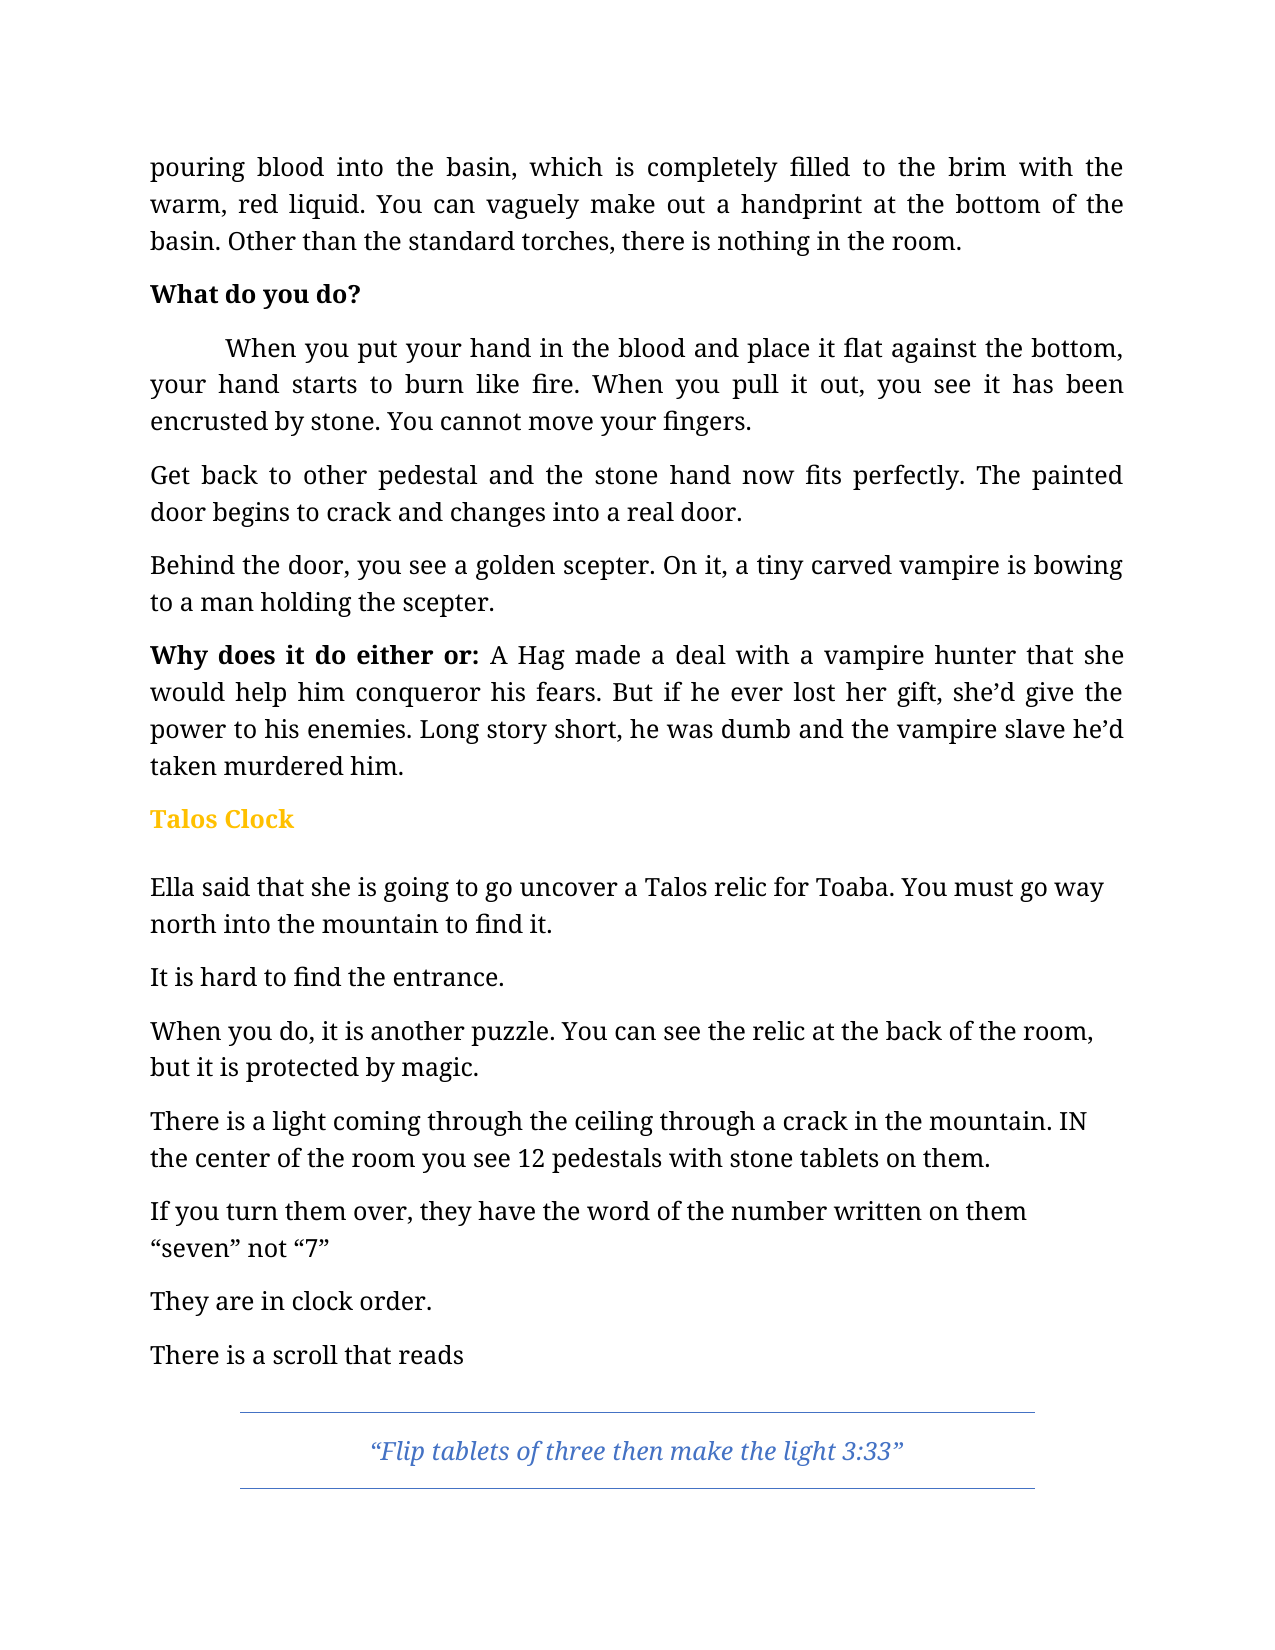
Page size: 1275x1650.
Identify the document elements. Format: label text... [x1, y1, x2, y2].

text Why does it do either or: A Hag made a deal with a vampire hunter that she would help him conqueror his fears. But if he ever lost her gift, she’d give the power to his enemies. Long story short, he was dumb and the vampire slave he’d taken murdered him. [150, 638, 1125, 782]
text Get back to other pedestal and the stone hand now fits perfectly. The painted door begins to crack and changes into a real door. [150, 457, 1125, 528]
text When you do, it is another puzzle. You can see the relic at the back of the room, but it is protected by magic. [150, 1013, 1125, 1084]
text Behind the door, you see a golden scepter. On it, a tiny carved vampire is bowing to a man holding the scepter. [150, 548, 1125, 618]
text “Flip tablets of three then make the light 3:33” [240, 1413, 1035, 1488]
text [150, 150, 1125, 258]
text There is a scroll that reads [150, 1337, 1125, 1371]
subtitle Talos Clock [150, 802, 1125, 836]
text They are in clock order. [150, 1284, 1125, 1318]
text It is hard to find the entrance. [150, 960, 1125, 994]
text If you turn them over, they have the word of the number written on them “seven” not “7” [150, 1194, 1125, 1264]
text When you put your hand in the blood and place it flat against the bottom, your hand starts to burn like fire. When you pull it out, you see it has been encrusted by stone. You cannot move your fingers. [150, 330, 1125, 438]
text Ella said that she is going to go uncover a Talos relic for Toaba. You must go way north into the mountain to find it. [150, 870, 1125, 941]
text There is a light coming through the ceiling through a crack in the mountain. IN the center of the room you see 12 pedestals with stone tablets on them. [150, 1103, 1125, 1174]
text What do you do? [150, 277, 1125, 311]
